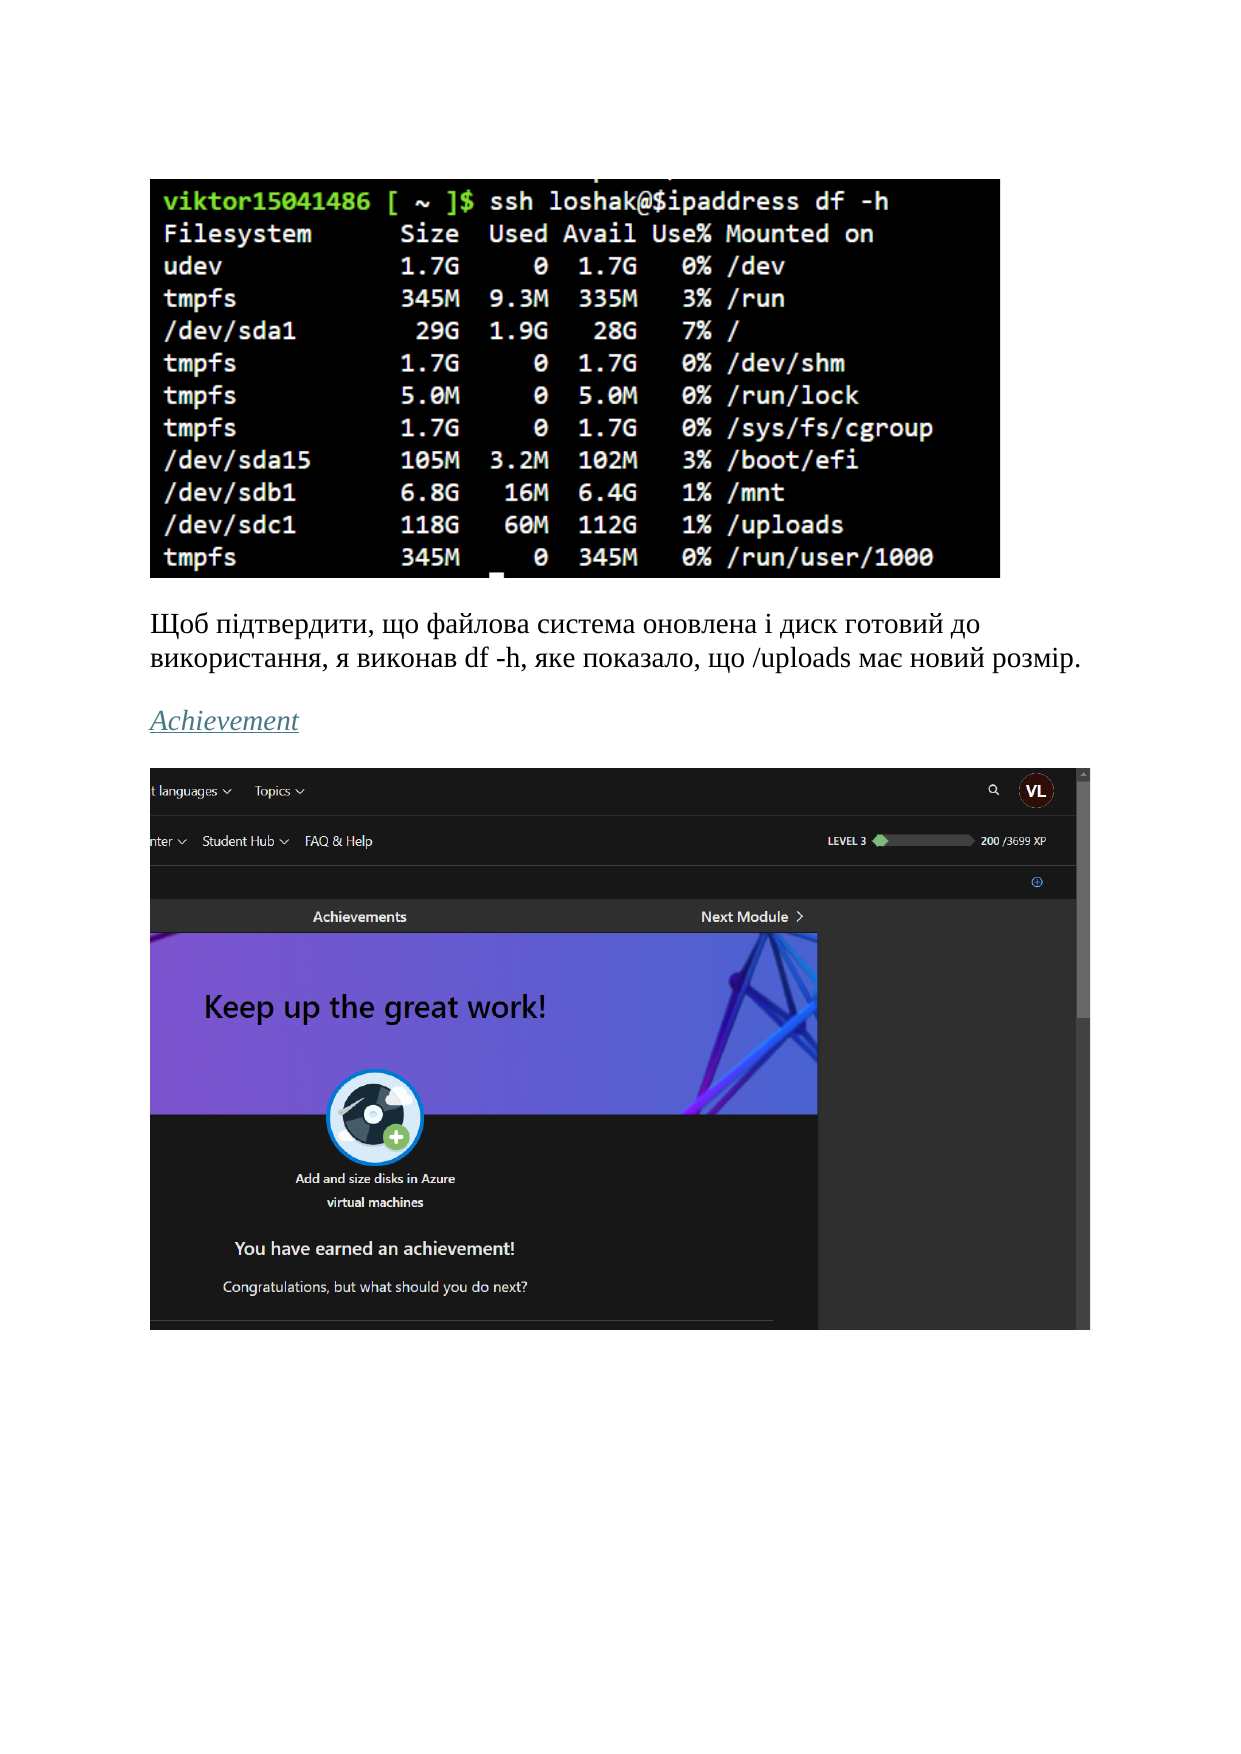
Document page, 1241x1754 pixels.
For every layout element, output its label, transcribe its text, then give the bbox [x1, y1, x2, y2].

picture [150, 768, 1091, 1330]
text Щоб підтвердити, що файлова система оновлена і диск готовий до використання, я виконав df -h, яке показало, що /uploads має новий розмір. [150, 606, 1090, 673]
picture [150, 179, 1001, 578]
subtitle Achievement [150, 703, 1090, 736]
